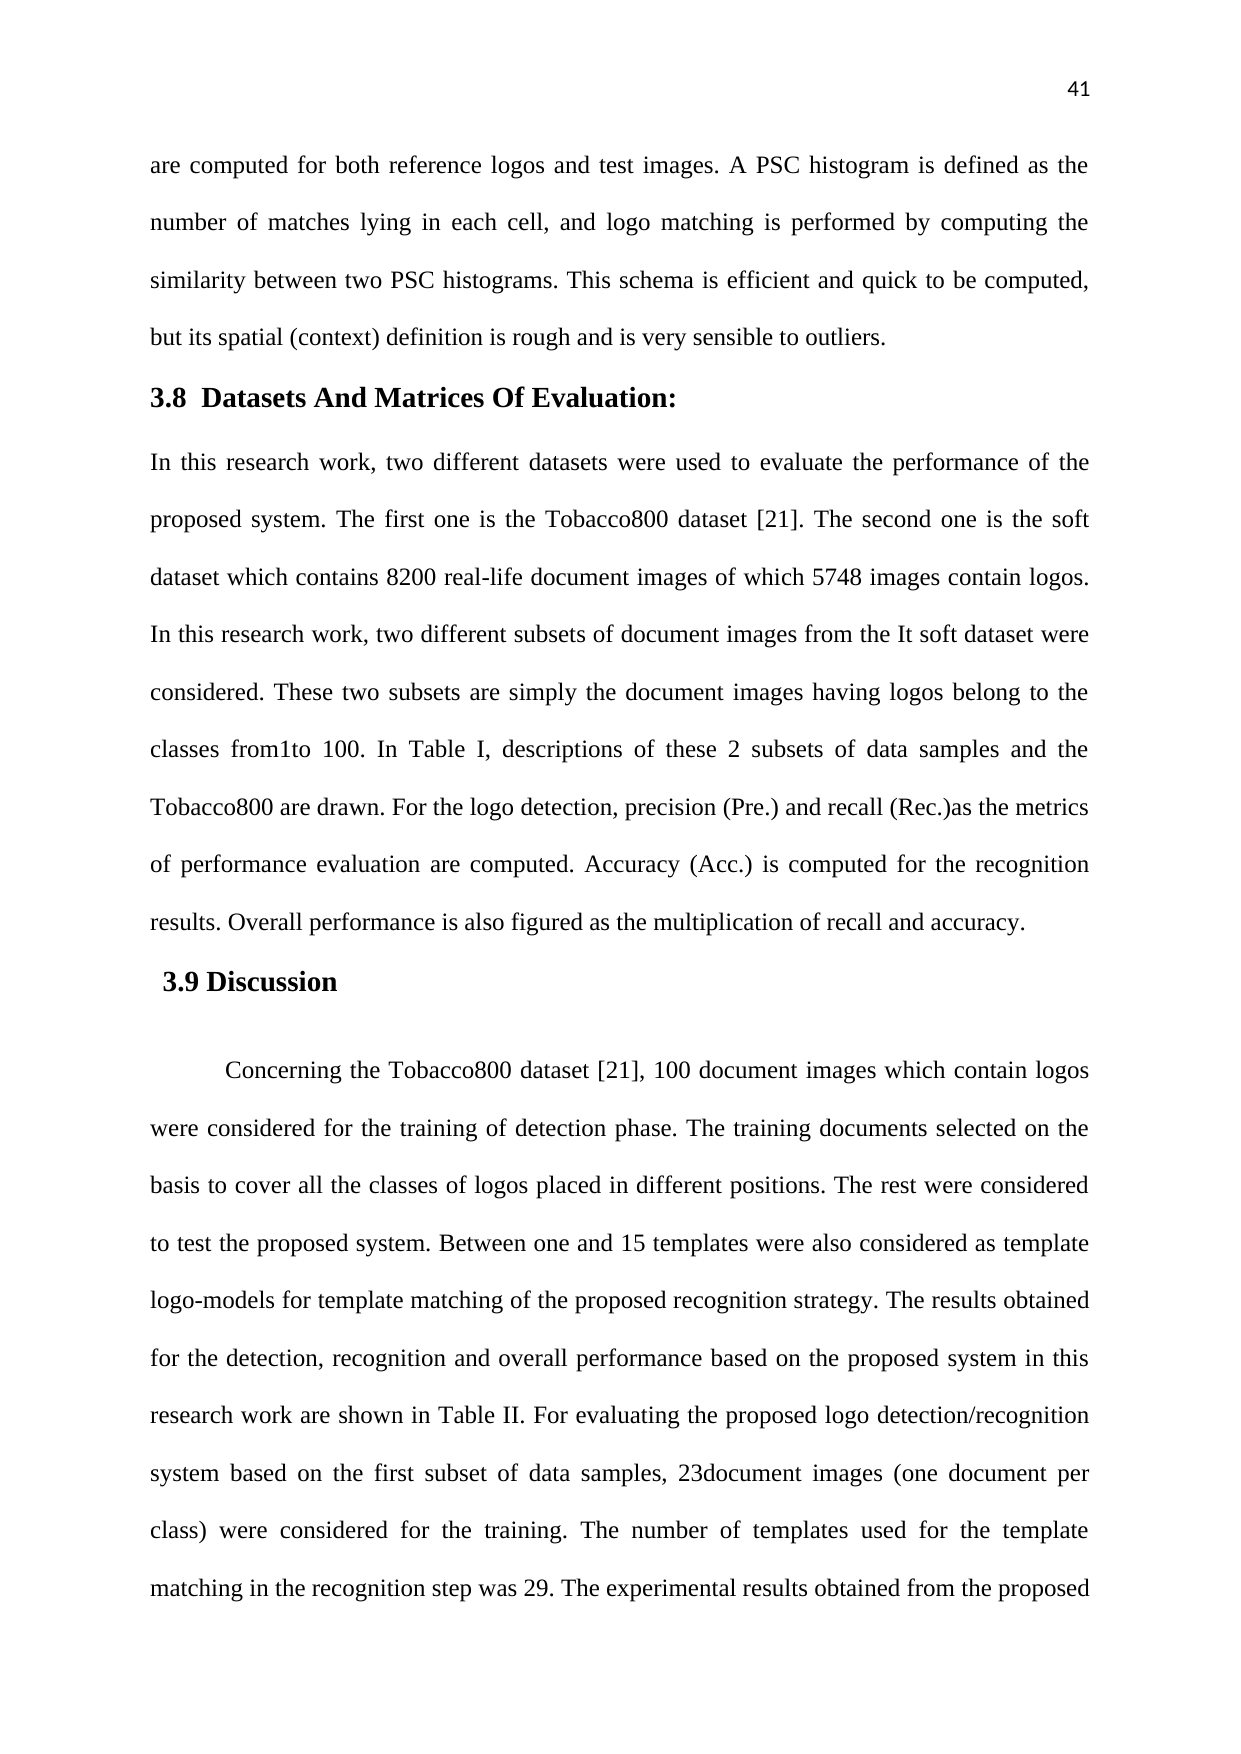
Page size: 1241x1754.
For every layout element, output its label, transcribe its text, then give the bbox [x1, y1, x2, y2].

text In this research work, two different datasets were used to evaluate the performance of the proposed system. The first one is the Tobacco800 dataset [21]. The second one is the soft dataset which contains 8200 real-life document images of which 5748 images contain logos. In this research work, two different subsets of document images from the It soft dataset were considered. These two subsets are simply the document images having logos belong to the classes from1to 100. In Table I, descriptions of these 2 subsets of data samples and the Tobacco800 are drawn. For the logo detection, precision (Pre.) and recall (Rec.)as the metrics of performance evaluation are computed. Accuracy (Acc.) is computed for the recognition results. Overall performance is also figured as the multiplication of recall and accuracy. [150, 447, 1090, 936]
text 3.8 Datasets And Matrices Of Evaluation: [150, 380, 1090, 413]
text 3.9 Discussion [150, 964, 1090, 998]
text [150, 1056, 1090, 1602]
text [150, 150, 1090, 351]
